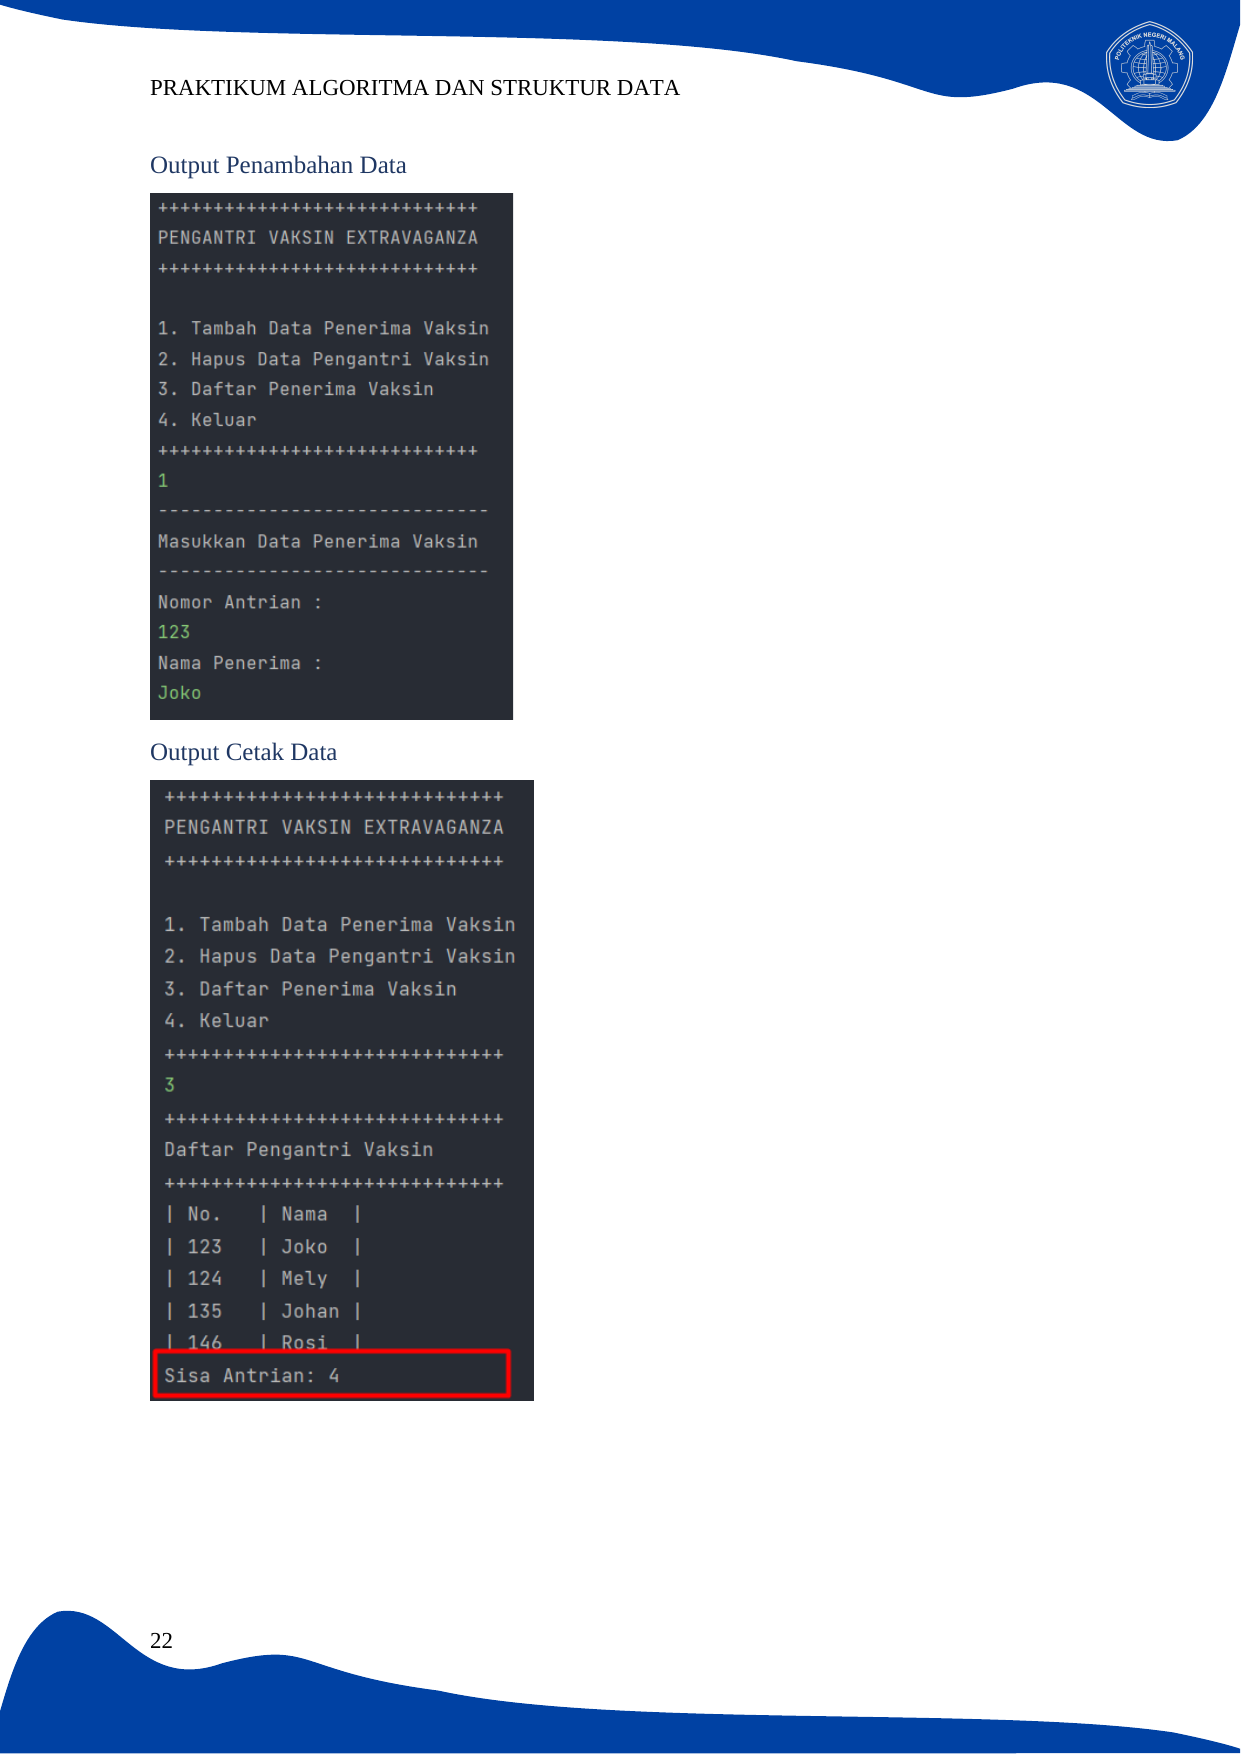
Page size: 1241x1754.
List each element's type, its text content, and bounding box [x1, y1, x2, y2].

subtitle Output Penambahan Data [150, 150, 1090, 179]
picture [150, 193, 514, 720]
picture [150, 780, 534, 1401]
subtitle Output Cetak Data [150, 737, 1090, 766]
